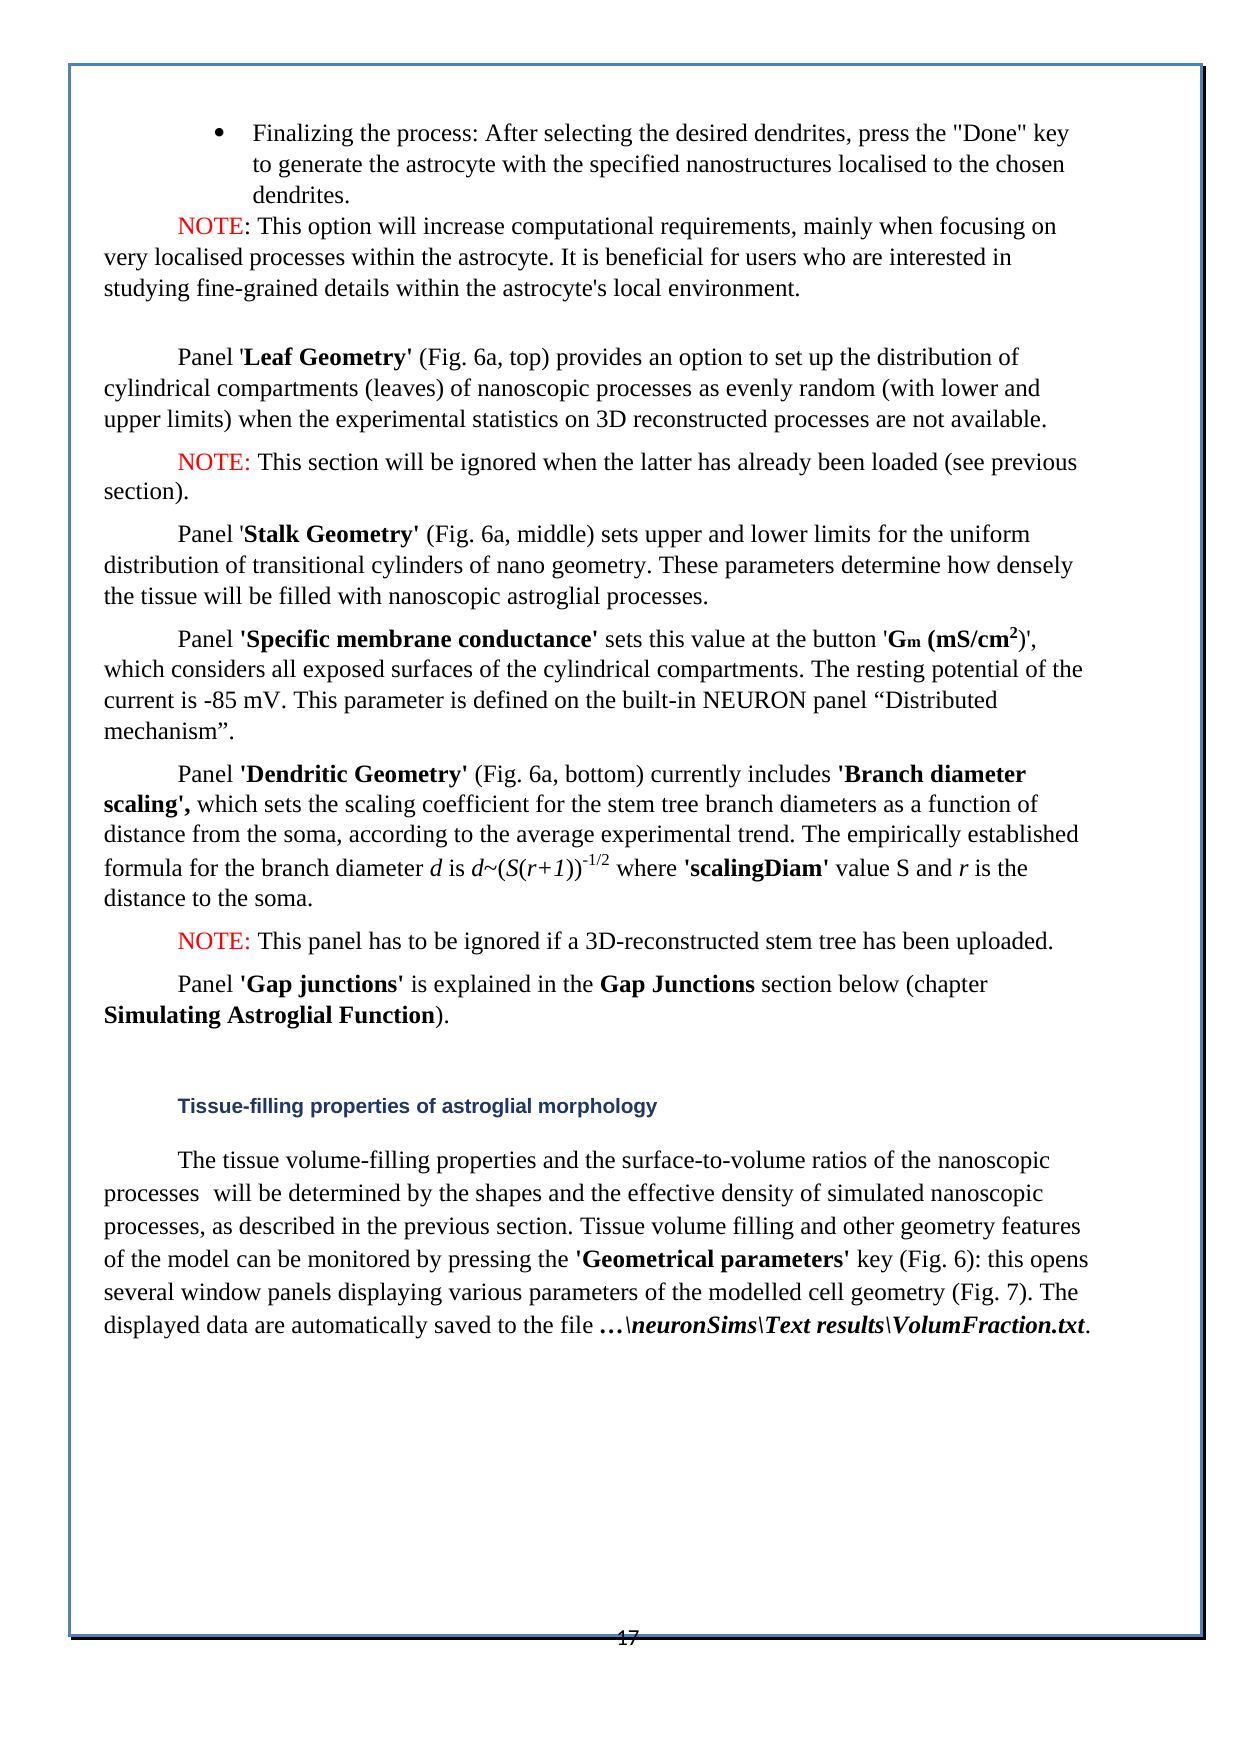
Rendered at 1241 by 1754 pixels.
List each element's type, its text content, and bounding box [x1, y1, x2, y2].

text Panel 'Leaf Geometry' (Fig. 6a, top) provides an option to set up the distribution of cylindrical compartments (leaves) of nanoscopic processes as evenly random (with lower and upper limits) when the experimental statistics on 3D reconstructed processes are not available. [103, 342, 1093, 432]
text Panel 'Gap junctions' is explained in the Gap Junctions section below (chapter Simulating Astroglial Function). [103, 969, 1093, 1029]
text Panel 'Stalk Geometry' (Fig. 6a, middle) sets upper and lower limits for the uniform distribution of transitional cylinders of nano geometry. These parameters determine how densely the tissue will be filled with nanoscopic astroglial processes. [103, 519, 1093, 609]
list Finalizing the process: After selecting the desired dendrites, press the "Done" key to generate the astrocyte with the specified nanostructures localised to the chosen dendrites. [215, 118, 1093, 209]
text NOTE: This section will be ignored when the latter has already been loaded (see previous section). [103, 447, 1093, 504]
text NOTE: This panel has to be ignored if a 3D-reconstructed stem tree has been uploaded. [103, 926, 1093, 955]
text NOTE: This option will increase computational requirements, mainly when focusing on very localised processes within the astrocyte. It is beneficial for users who are interested in studying fine-grained details within the astrocyte's local environment. [103, 211, 1093, 302]
text Panel 'Specific membrane conductance' sets this value at the button 'Gm (mS/cm2)', which considers all exposed surfaces of the cylindrical compartments. The resting potential of the current is -85 mV. This parameter is defined on the built-in NEURON panel “Distributed mechanism”. [103, 623, 1093, 745]
subtitle Tissue-filling properties of astroglial morphology [103, 1094, 1093, 1118]
text Panel 'Dendritic Geometry' (Fig. 6a, bottom) currently includes 'Branch diameter scaling', which sets the scaling coefficient for the stem tree branch diameters as a function of distance from the soma, according to the average experimental trend. The empirically established formula for the branch diameter d is d~(S(r+1))-1/2 where 'scalingDiam' value S and r is the distance to the soma. [103, 759, 1093, 911]
text The tissue volume-filling properties and the surface-to-volume ratios of the nanoscopic processes will be determined by the shapes and the effective density of simulated nanoscopic processes, as described in the previous section. Tissue volume filling and other geometry features of the model can be monitored by pressing the 'Geometrical parameters' key (Fig. 6): this opens several window panels displaying various parameters of the modelled cell geometry (Fig. 7). The displayed data are automatically saved to the file …\neuronSims\Text results\VolumFraction.txt. [103, 1145, 1093, 1339]
